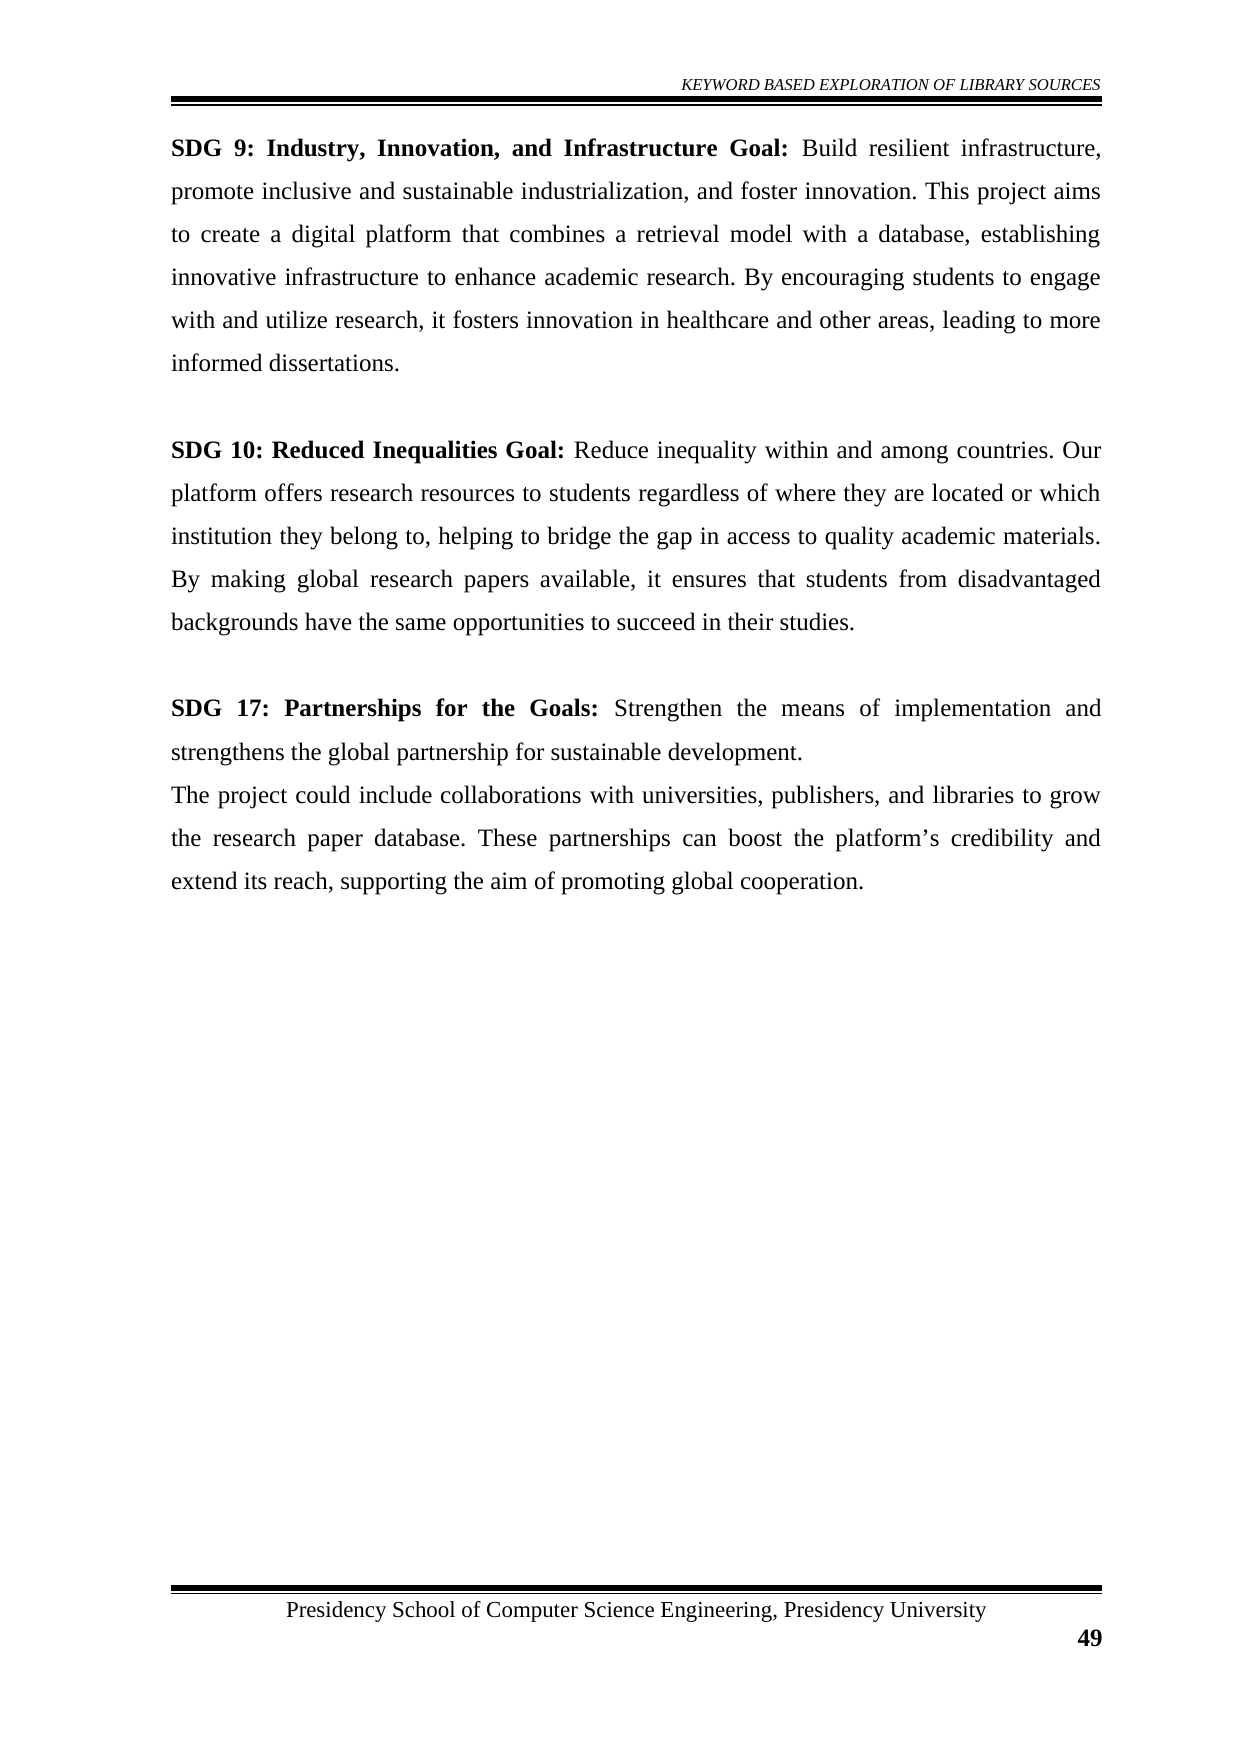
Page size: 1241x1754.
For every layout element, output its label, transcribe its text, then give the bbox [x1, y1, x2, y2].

text SDG 17: Partnerships for the Goals: Strengthen the means of implementation and strengthens the global partnership for sustainable development. [171, 693, 1102, 765]
text SDG 10: Reduced Inequalities Goal: Reduce inequality within and among countries. Our platform offers research resources to students regardless of where they are located or which institution they belong to, helping to bridge the gap in access to quality academic materials. By making global research papers available, it ensures that students from disadvantaged backgrounds have the same opportunities to succeed in their studies. [171, 435, 1102, 636]
text The project could include collaborations with universities, publishers, and libraries to grow the research paper database. These partnerships can boost the platform’s credibility and extend its reach, supporting the aim of promoting global cooperation. [171, 780, 1102, 895]
text SDG 9: Industry, Innovation, and Infrastructure Goal: Build resilient infrastructure, promote inclusive and sustainable industrialization, and foster innovation. This project aims to create a digital platform that combines a retrieval model with a database, establishing innovative infrastructure to enhance academic research. By encouraging students to engage with and utilize research, it fosters innovation in healthcare and other areas, leading to more informed dissertations. [171, 133, 1102, 377]
